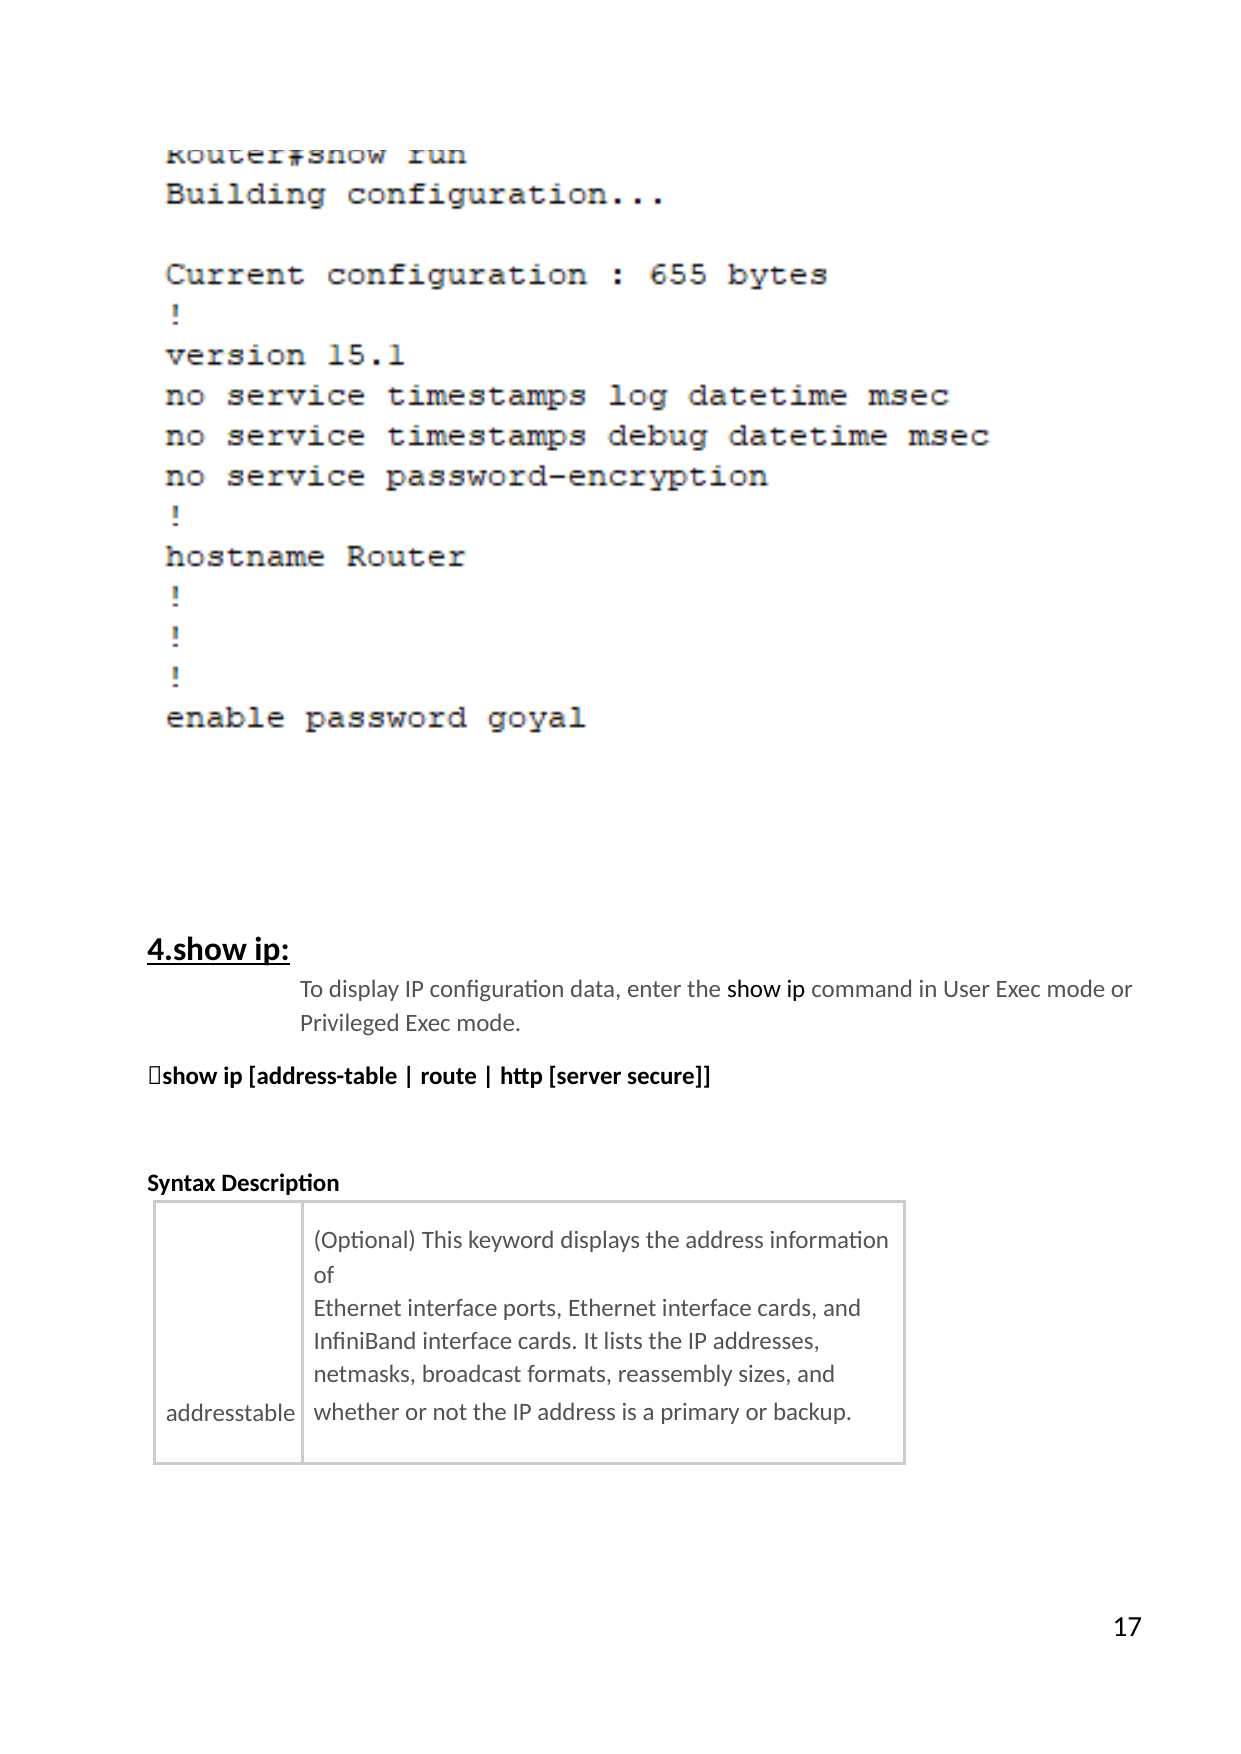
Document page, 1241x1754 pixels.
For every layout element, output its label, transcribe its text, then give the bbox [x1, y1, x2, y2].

text 4.show ip: [147, 928, 1219, 968]
text show ip [address-table | route | http [server secure]] [147, 1058, 1228, 1092]
text To display IP configuration data, enter the show ip command in User Exec mode or Privileged Exec mode. [300, 973, 1139, 1039]
table_header (Optional) This keyword displays the address information of Ethernet interface ports, Ethernet interface cards, and InfiniBand interface cards. It lists the IP addresses, netmasks, broadcast formats, reassembly sizes, and whether or not the IP address is a primary or backup. [304, 1203, 903, 1462]
text Syntax Description [147, 1167, 1228, 1197]
table_header addresstable [156, 1203, 301, 1462]
picture [157, 150, 1136, 743]
